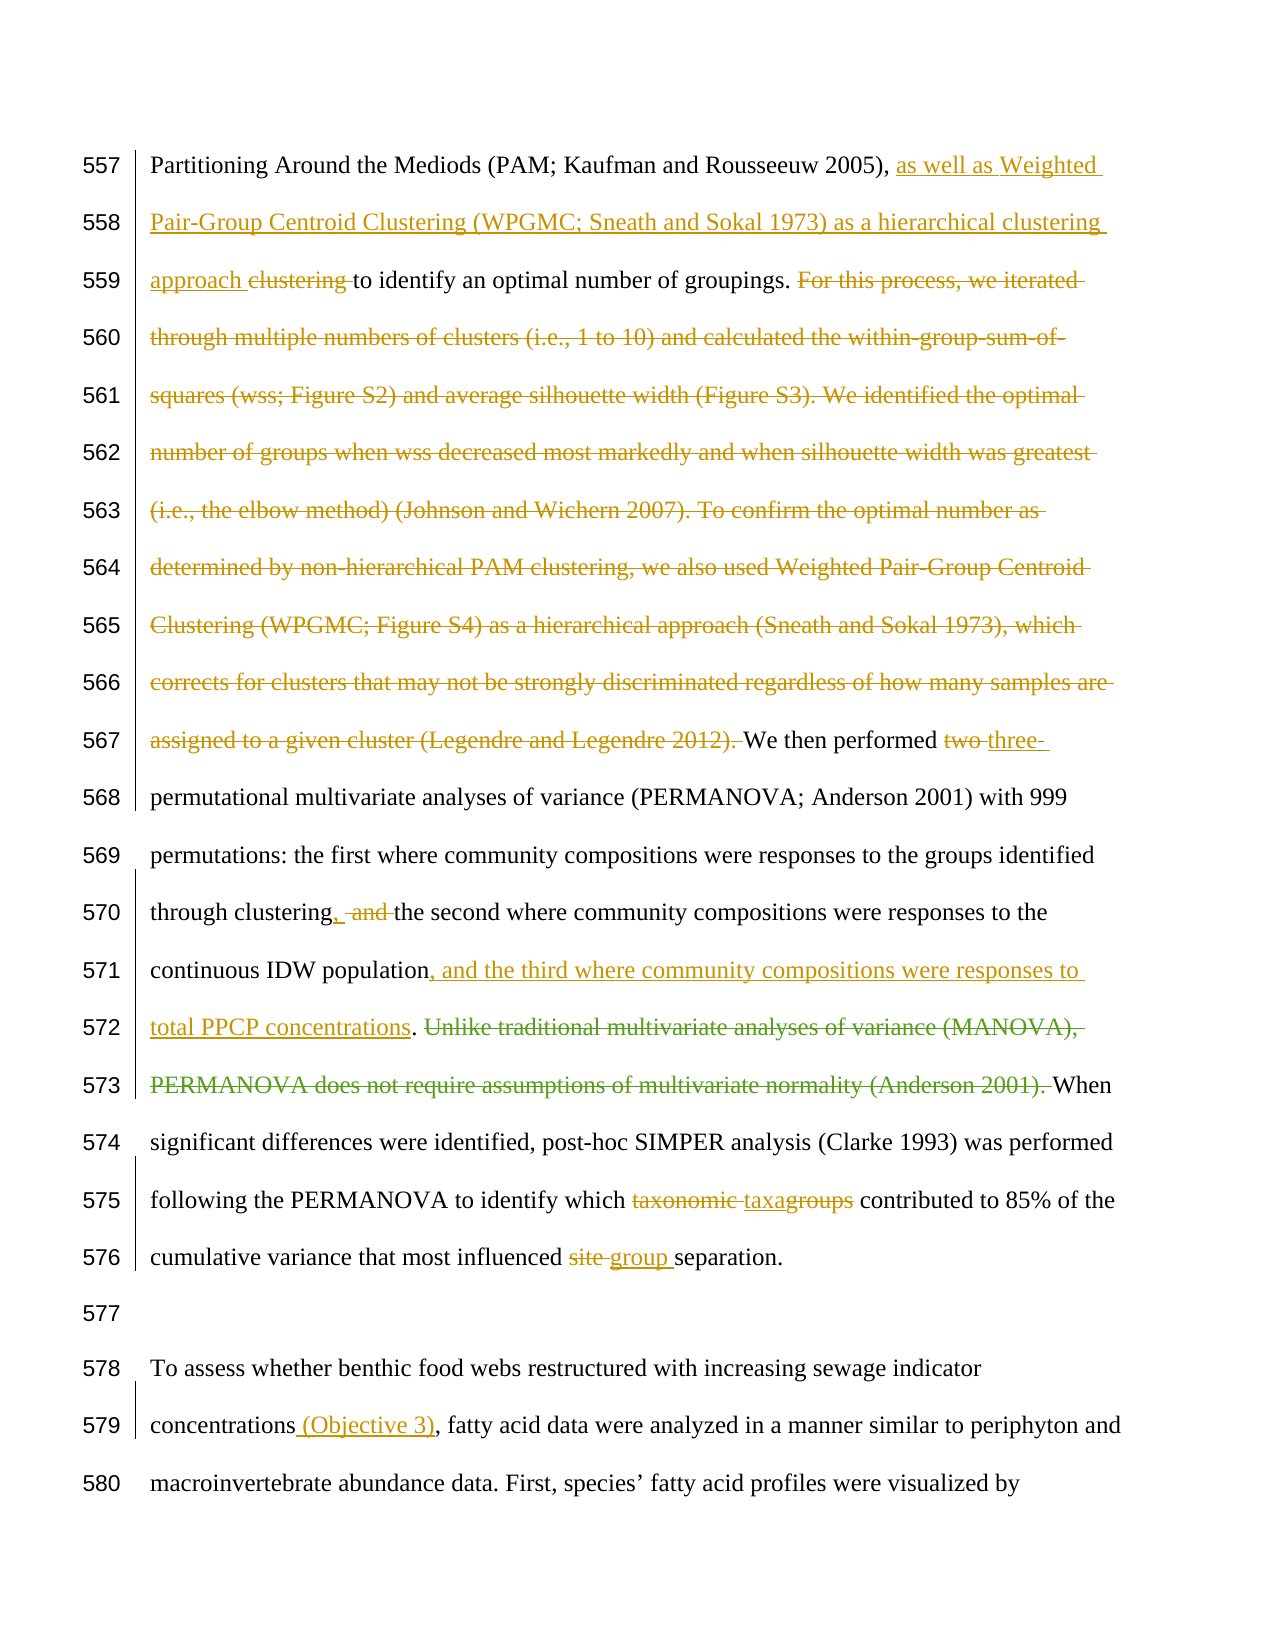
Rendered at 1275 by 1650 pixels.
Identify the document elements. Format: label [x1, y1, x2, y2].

text [150, 1353, 1125, 1496]
text [150, 150, 1125, 1271]
